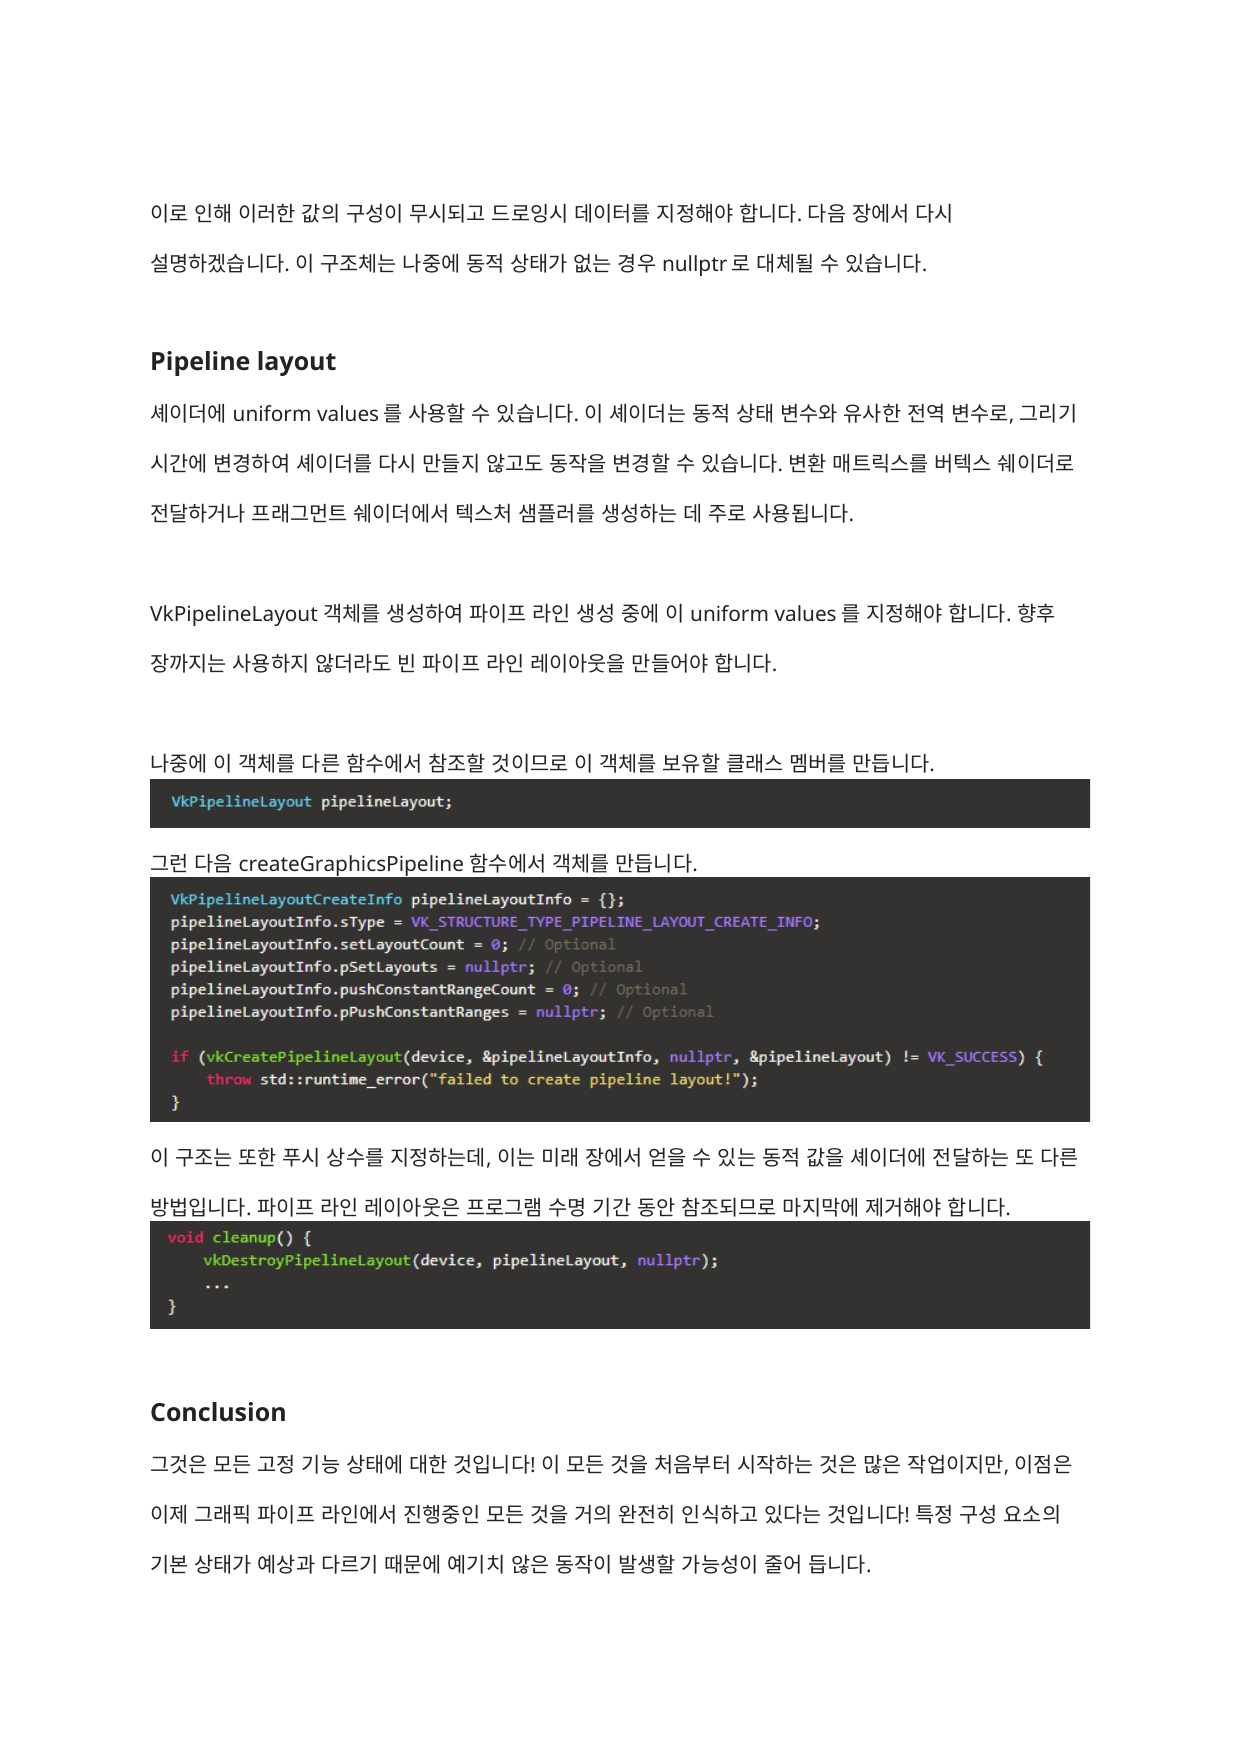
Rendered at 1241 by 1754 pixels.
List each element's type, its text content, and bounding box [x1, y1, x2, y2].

text 그것은 모든 고정 기능 상태에 대한 것입니다! 이 모든 것을 처음부터 시작하는 것은 많은 작업이지만, 이점은 이제 그래픽 파이프 라인에서 진행중인 모든 것을 거의 완전히 인식하고 있다는 것입니다! 특정 구성 요소의 기본 상태가 예상과 다르기 때문에 예기치 않은 동작이 발생할 가능성이 줄어 듭니다. [150, 1429, 1090, 1579]
text 나중에 이 객체를 다른 함수에서 참조할 것이므로 이 객체를 보유할 클래스 멤버를 만듭니다. [150, 727, 1090, 777]
text 이로 인해 이러한 값의 구성이 무시되고 드로잉시 데이터를 지정해야 합니다. 다음 장에서 다시 설명하겠습니다. 이 구조체는 나중에 동적 상태가 없는 경우 nullptr로 대체될 수 있습니다. [150, 177, 1090, 277]
text 셰이더에 uniform values를 사용할 수 있습니다. 이 셰이더는 동적 상태 변수와 유사한 전역 변수로, 그리기 시간에 변경하여 셰이더를 다시 만들지 않고도 동작을 변경할 수 있습니다. 변환 매트릭스를 버텍스 쉐이더로 전달하거나 프래그먼트 쉐이더에서 텍스처 샘플러를 생성하는 데 주로 사용됩니다. [150, 377, 1090, 527]
picture [150, 779, 1091, 828]
text 이 구조는 또한 푸시 상수를 지정하는데, 이는 미래 장에서 얻을 수 있는 동적 값을 셰이더에 전달하는 또 다른 방법입니다. 파이프 라인 레이아웃은 프로그램 수명 기간 동안 참조되므로 마지막에 제거해야 합니다. [150, 1122, 1090, 1221]
text Pipeline layout [150, 327, 1090, 377]
text 그런 다음 createGraphicsPipeline 함수에서 객체를 만듭니다. [150, 828, 1090, 877]
text Conclusion [150, 1379, 1090, 1429]
picture [150, 1221, 1091, 1329]
picture [150, 877, 1091, 1122]
text VkPipelineLayout 객체를 생성하여 파이프 라인 생성 중에 이 uniform values를 지정해야 합니다. 향후 장까지는 사용하지 않더라도 빈 파이프 라인 레이아웃을 만들어야 합니다. [150, 577, 1090, 677]
